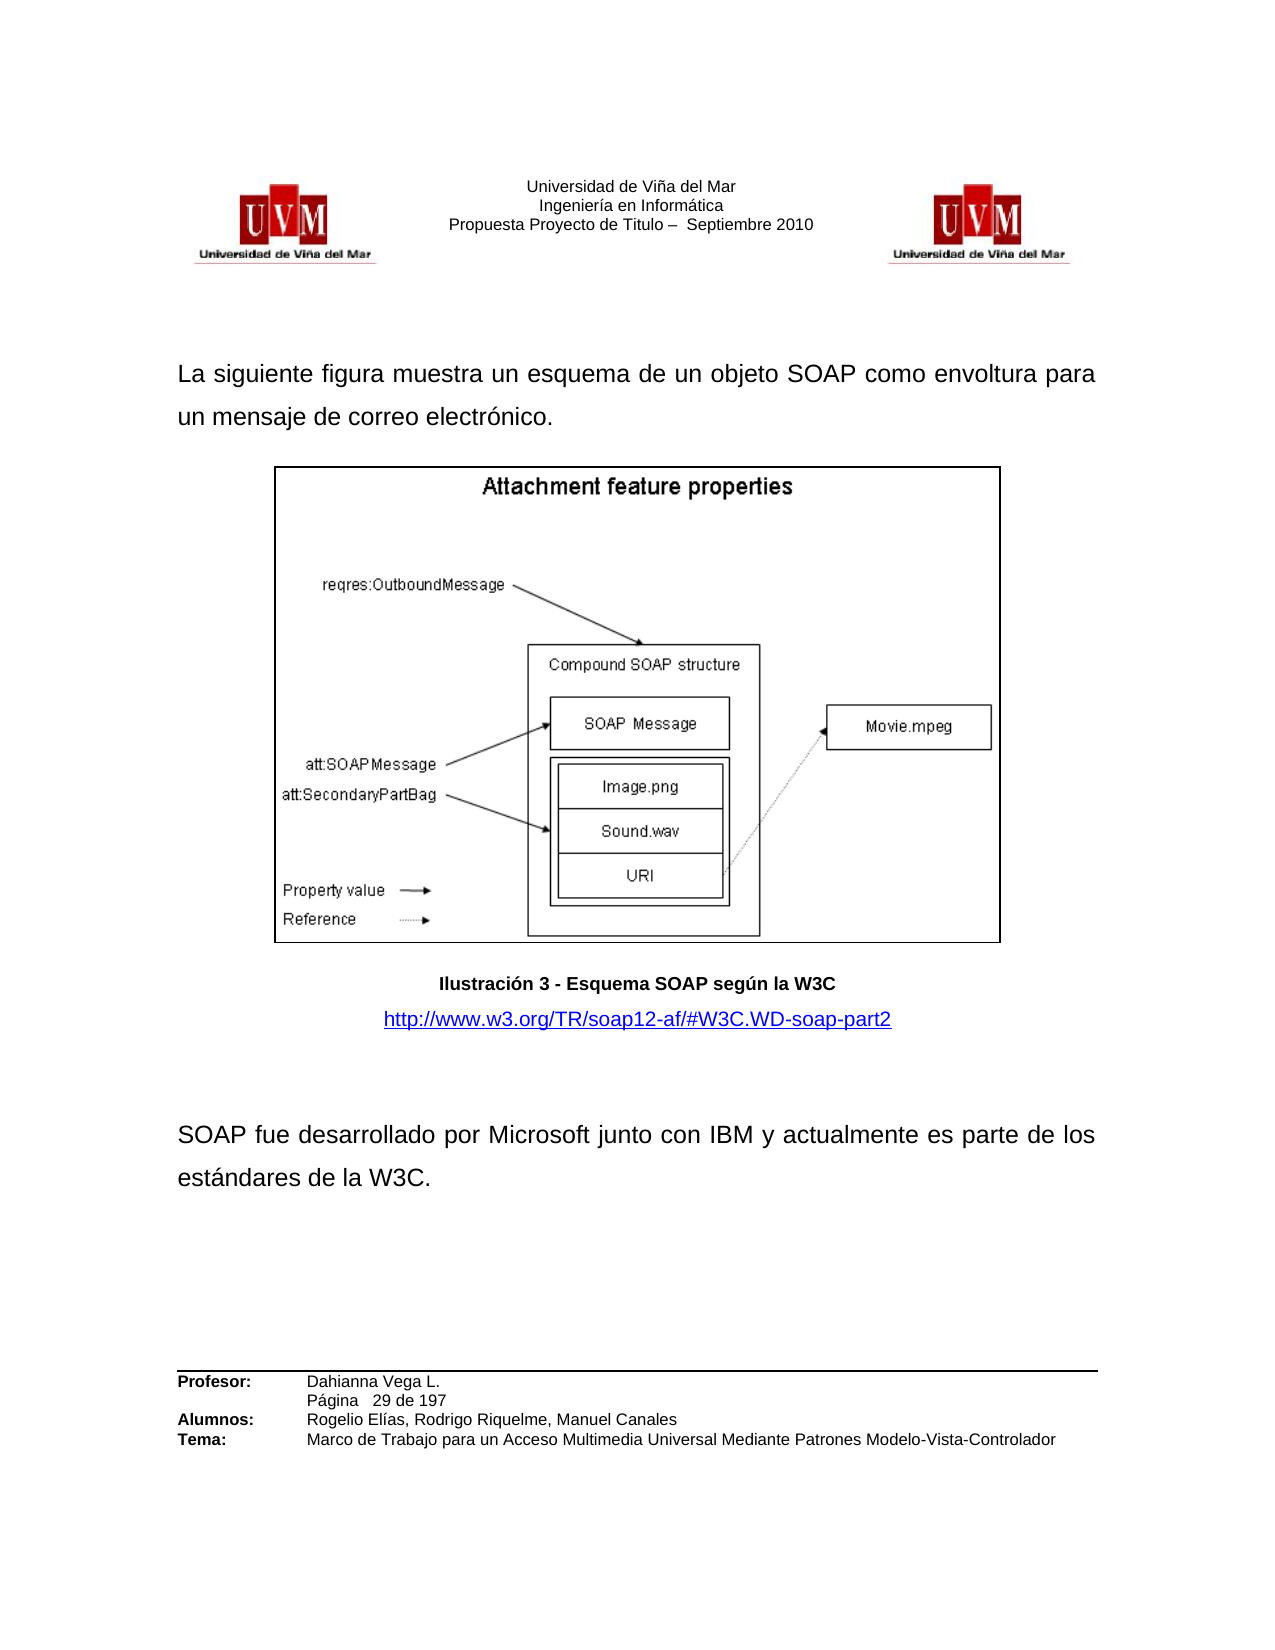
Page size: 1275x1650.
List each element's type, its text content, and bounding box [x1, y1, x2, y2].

text SOAP fue desarrollado por Microsoft junto con IBM y actualmente es parte de los estándares de la W3C. [177, 1120, 1098, 1192]
picture [871, 176, 1084, 267]
text La siguiente figura muestra un esquema de un objeto SOAP como envoltura para un mensaje de correo electrónico. [177, 359, 1098, 431]
picture [177, 176, 390, 267]
text http://www.w3.org/TR/soap12-af/#W3C.WD-soap-part2 [177, 1007, 1098, 1031]
text Ilustración 3 - Esquema SOAP según la W3C [177, 972, 1098, 994]
picture [276, 468, 999, 942]
